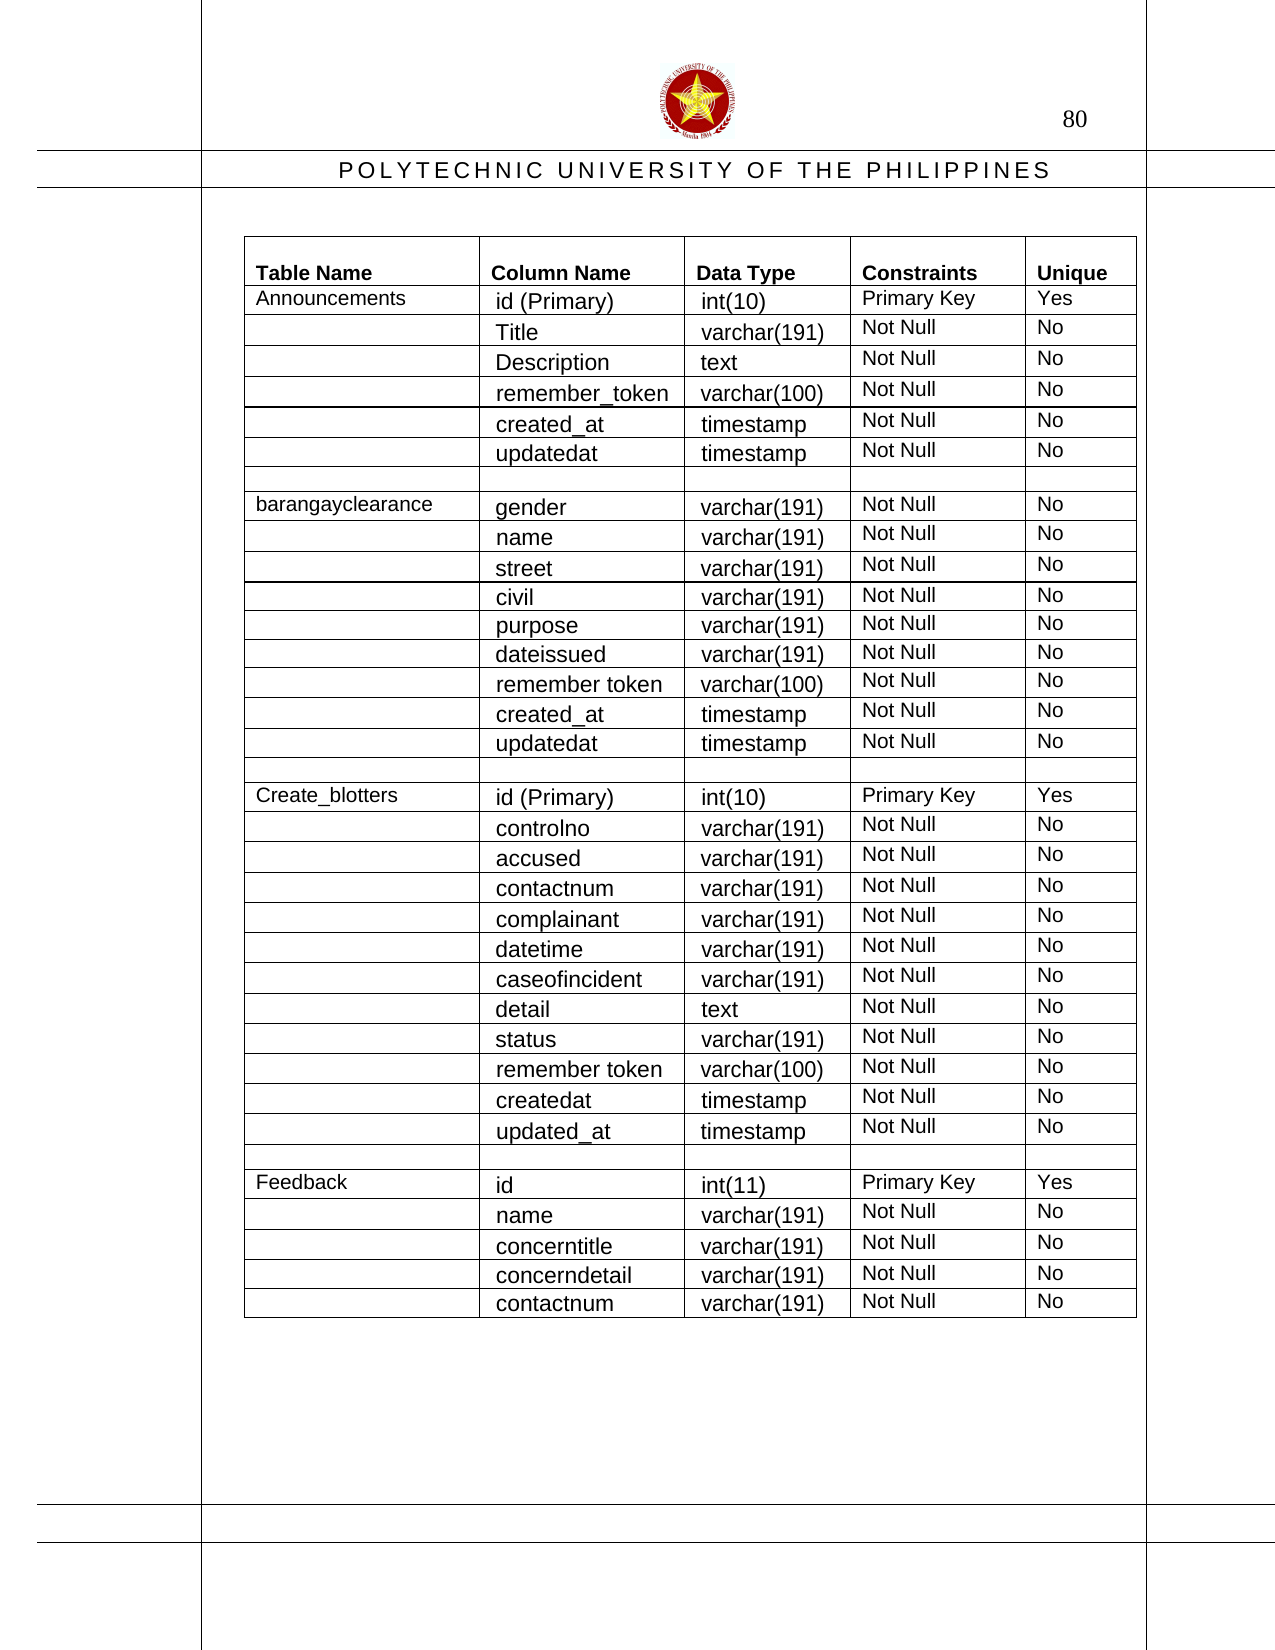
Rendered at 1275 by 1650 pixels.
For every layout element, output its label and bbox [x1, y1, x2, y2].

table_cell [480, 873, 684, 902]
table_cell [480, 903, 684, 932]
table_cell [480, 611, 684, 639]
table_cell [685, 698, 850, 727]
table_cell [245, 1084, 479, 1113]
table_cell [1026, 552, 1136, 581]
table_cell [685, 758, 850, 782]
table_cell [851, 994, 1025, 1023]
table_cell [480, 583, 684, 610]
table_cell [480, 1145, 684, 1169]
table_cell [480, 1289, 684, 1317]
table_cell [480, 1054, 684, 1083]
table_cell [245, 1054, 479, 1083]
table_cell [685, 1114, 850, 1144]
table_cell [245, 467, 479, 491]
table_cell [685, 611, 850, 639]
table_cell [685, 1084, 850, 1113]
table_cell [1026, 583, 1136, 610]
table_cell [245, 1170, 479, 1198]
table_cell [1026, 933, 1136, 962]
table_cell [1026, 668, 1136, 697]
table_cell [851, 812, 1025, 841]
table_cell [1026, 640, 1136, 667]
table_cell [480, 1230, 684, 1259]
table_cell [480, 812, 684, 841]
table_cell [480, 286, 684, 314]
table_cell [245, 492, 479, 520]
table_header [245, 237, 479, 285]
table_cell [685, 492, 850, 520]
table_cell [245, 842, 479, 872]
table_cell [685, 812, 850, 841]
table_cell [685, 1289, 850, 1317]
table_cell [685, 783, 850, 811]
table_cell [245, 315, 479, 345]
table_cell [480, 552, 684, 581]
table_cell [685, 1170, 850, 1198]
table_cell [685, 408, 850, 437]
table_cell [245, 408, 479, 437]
picture [660, 63, 735, 139]
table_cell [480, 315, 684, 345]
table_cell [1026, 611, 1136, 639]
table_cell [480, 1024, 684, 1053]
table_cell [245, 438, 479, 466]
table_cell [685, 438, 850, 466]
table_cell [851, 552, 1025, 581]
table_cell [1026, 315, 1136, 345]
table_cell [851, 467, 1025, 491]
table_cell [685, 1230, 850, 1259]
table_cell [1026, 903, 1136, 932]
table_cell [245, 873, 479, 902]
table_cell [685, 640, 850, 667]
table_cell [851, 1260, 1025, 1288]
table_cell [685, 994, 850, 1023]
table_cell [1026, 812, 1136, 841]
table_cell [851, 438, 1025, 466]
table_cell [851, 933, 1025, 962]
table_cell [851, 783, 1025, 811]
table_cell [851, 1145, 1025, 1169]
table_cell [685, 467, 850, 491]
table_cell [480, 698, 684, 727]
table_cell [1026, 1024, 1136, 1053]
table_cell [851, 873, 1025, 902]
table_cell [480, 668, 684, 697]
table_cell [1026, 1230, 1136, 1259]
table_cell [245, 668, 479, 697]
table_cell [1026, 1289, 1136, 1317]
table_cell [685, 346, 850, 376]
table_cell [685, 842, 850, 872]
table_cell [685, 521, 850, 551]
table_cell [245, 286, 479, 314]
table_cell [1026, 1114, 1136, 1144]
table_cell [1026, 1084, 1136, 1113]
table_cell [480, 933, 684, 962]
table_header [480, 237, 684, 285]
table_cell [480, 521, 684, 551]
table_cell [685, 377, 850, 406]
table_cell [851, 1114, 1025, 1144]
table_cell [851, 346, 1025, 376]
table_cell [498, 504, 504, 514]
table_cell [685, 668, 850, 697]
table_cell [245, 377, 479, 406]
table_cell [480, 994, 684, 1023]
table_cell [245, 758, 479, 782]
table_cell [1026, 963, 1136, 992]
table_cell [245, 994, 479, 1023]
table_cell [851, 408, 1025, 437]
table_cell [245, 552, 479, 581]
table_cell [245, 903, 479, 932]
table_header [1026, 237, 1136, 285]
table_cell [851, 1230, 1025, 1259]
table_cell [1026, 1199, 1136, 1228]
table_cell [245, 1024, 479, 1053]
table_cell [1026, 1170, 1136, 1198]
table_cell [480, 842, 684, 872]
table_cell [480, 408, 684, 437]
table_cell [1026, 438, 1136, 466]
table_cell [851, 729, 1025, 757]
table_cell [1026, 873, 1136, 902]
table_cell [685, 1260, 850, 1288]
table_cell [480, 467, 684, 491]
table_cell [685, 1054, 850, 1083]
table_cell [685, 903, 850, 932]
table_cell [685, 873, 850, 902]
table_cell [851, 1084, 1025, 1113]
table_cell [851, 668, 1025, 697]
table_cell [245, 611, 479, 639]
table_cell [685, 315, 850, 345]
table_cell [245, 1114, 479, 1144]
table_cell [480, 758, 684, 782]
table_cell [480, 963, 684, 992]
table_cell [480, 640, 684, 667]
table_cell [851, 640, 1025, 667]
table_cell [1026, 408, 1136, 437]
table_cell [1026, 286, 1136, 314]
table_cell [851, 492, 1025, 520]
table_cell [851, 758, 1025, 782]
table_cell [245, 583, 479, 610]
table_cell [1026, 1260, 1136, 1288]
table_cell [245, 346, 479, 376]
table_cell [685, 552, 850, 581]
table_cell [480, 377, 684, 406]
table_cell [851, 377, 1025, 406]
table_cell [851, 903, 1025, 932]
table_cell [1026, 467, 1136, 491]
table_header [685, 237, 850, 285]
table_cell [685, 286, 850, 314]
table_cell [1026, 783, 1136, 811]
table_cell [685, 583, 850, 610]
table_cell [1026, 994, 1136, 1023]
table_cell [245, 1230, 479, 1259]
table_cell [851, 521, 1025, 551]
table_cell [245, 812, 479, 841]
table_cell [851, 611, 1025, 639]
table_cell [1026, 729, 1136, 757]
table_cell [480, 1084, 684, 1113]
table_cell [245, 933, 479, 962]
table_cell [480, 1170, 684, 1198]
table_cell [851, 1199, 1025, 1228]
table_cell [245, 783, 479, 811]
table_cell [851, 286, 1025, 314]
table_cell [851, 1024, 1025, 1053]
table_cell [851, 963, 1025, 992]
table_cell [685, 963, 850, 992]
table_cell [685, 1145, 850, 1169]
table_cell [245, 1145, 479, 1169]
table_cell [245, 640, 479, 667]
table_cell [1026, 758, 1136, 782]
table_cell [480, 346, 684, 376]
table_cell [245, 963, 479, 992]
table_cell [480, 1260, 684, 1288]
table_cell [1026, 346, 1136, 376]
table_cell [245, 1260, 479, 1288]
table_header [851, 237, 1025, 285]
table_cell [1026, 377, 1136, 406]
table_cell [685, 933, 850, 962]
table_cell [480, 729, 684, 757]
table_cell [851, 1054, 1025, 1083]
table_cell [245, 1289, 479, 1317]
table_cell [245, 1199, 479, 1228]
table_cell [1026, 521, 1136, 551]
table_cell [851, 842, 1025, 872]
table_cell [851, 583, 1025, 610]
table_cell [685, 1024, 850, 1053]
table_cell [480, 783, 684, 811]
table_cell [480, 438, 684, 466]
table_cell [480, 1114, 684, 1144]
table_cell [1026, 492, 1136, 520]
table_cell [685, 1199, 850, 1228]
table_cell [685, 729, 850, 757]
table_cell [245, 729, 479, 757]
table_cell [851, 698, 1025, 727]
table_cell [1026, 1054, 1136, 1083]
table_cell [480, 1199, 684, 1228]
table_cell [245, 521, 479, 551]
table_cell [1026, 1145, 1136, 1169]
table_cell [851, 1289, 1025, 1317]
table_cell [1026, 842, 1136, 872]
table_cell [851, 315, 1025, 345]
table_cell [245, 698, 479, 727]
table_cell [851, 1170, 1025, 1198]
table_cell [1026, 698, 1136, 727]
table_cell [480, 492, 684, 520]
